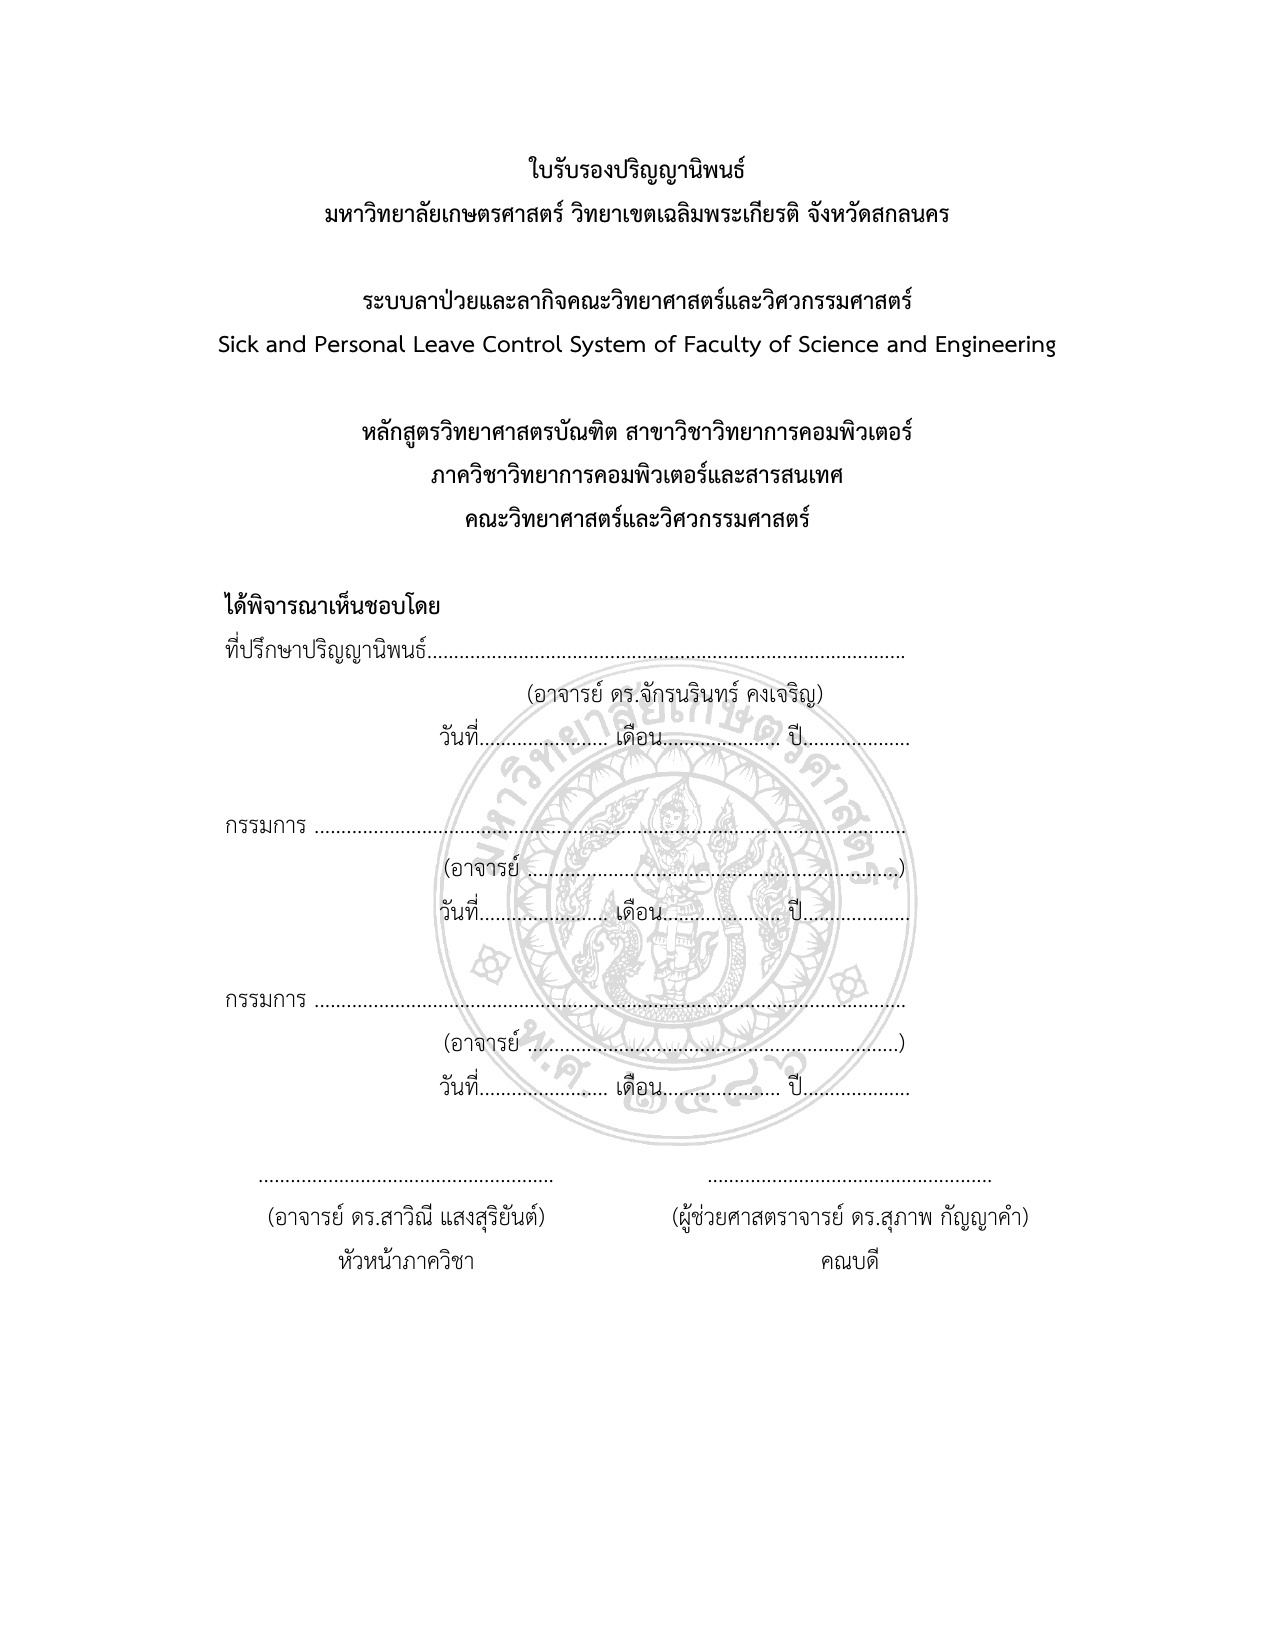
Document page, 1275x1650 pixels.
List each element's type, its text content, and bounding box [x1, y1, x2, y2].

text ได้พิจารณาเห็นชอบโดย [225, 586, 1125, 630]
text (อาจารย์ .....................................................................) [225, 1023, 1125, 1067]
table_header ....................................................... [194, 1154, 618, 1197]
text คณะวิทยาศาสตร์และวิศวกรรมศาสตร์ [150, 499, 1125, 543]
text ภาควิชาวิทยาการคอมพิวเตอร์และสารสนเทศ [150, 456, 1125, 499]
text หลักสูตรวิทยาศาสตรบัณฑิต สาขาวิชาวิทยาการคอมพิวเตอร์ [150, 412, 1125, 456]
table_cell (อาจารย์ ดร.สาวิณี แสงสุริยันต์) [194, 1198, 618, 1241]
text Sick and Personal Leave Control System of Faculty of Science and Engineering [150, 324, 1125, 368]
table_cell (ผู้ช่วยศาสตราจารย์ ดร.สุภาพ กัญญาคำ) [618, 1198, 1082, 1241]
table_header ..................................................... [618, 1154, 1082, 1197]
text วันที่........................ เดือน...................... ปี.................... [225, 1067, 1125, 1110]
text ที่ปรึกษาปริญญานิพนธ์......................................................................................... [225, 630, 1125, 674]
table_cell คณบดี [618, 1241, 1082, 1285]
text วันที่........................ เดือน...................... ปี.................... [225, 892, 1125, 936]
text กรรมการ .............................................................................................................. [225, 979, 1125, 1023]
text กรรมการ .............................................................................................................. [225, 805, 1125, 848]
text ใบรับรองปริญญานิพนธ์ [150, 150, 1125, 194]
text (อาจารย์ .....................................................................) [225, 848, 1125, 892]
text (อาจารย์ ดร.จักรนรินทร์ คงเจริญ) [225, 674, 1125, 717]
text วันที่........................ เดือน...................... ปี.................... [225, 717, 1125, 761]
text มหาวิทยาลัยเกษตรศาสตร์ วิทยาเขตเฉลิมพระเกียรติ จังหวัดสกลนคร [150, 194, 1125, 237]
text ระบบลาป่วยและลากิจคณะวิทยาศาสตร์และวิศวกรรมศาสตร์ [150, 281, 1125, 324]
table_cell หัวหน้าภาควิชา [194, 1241, 618, 1285]
